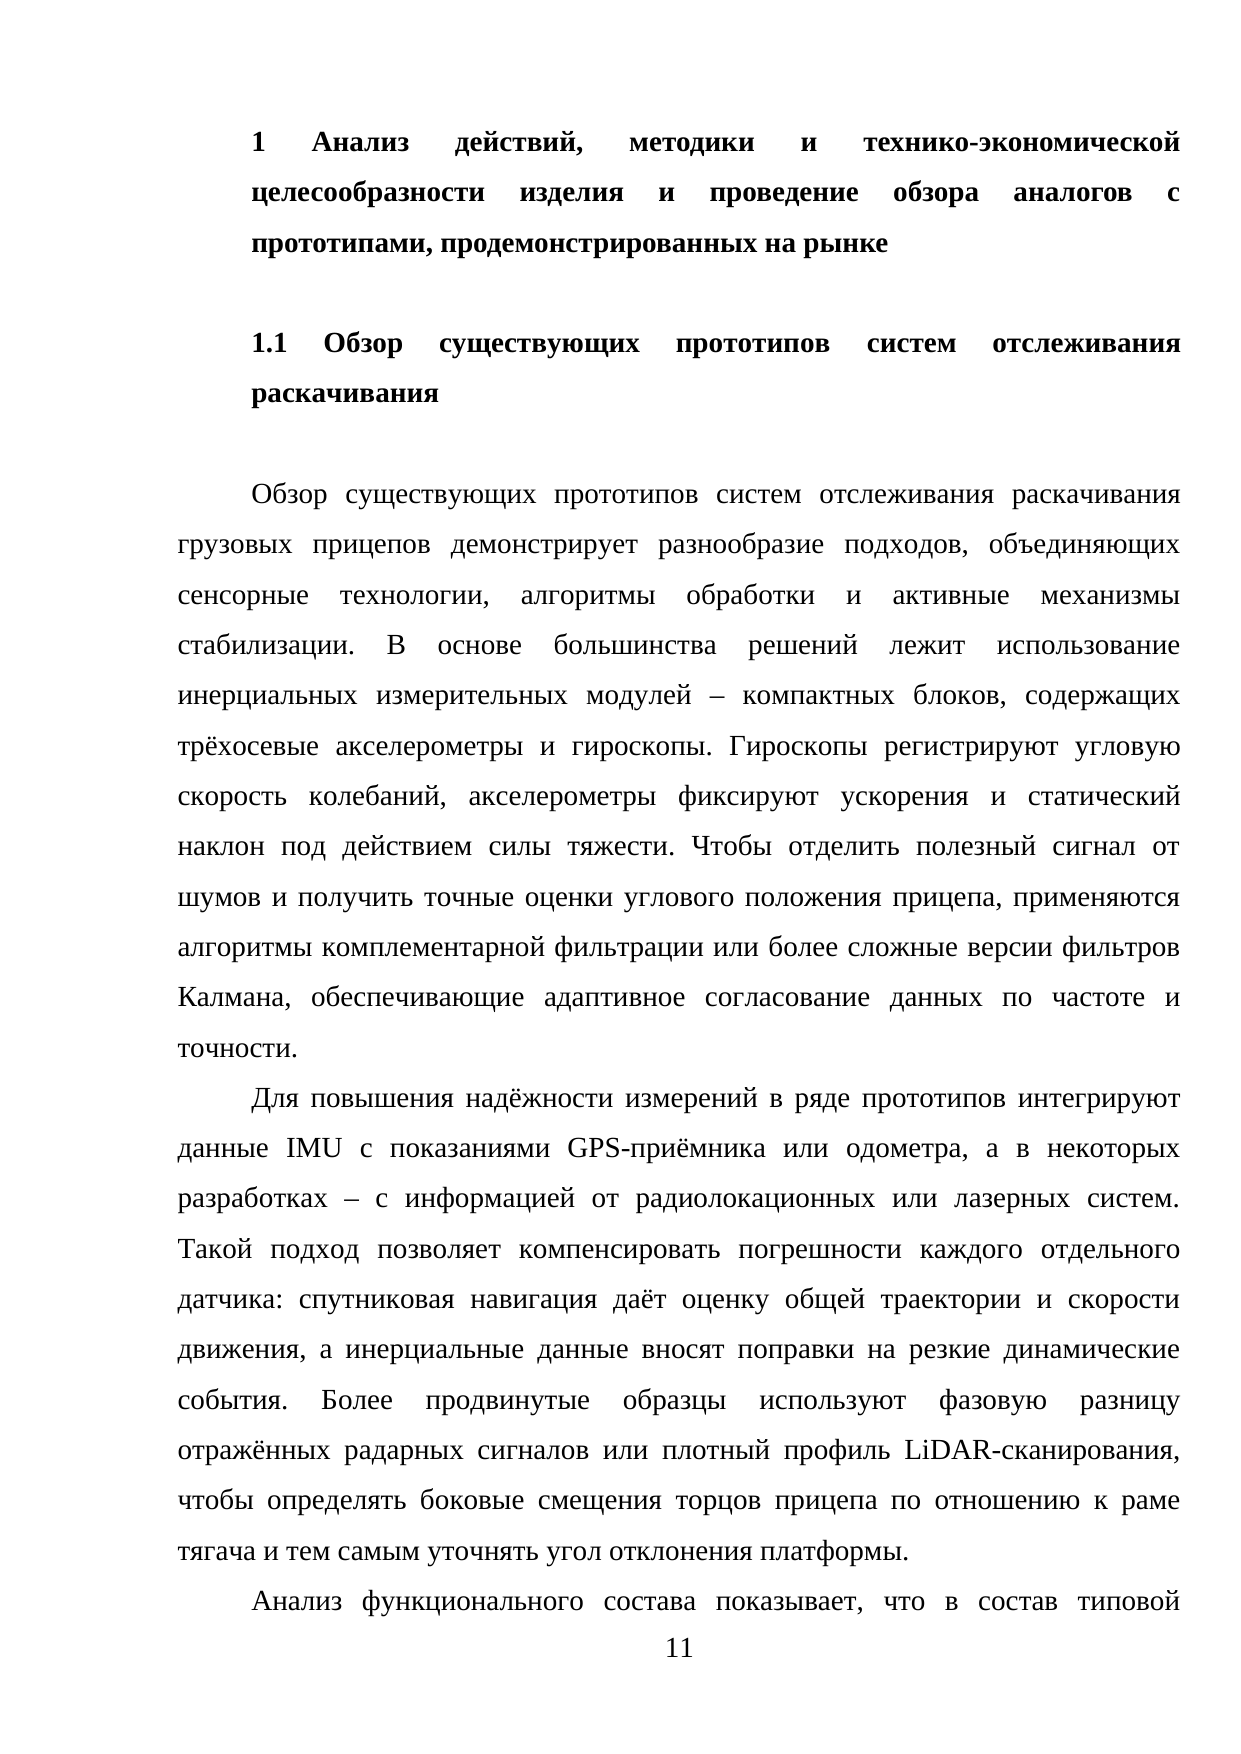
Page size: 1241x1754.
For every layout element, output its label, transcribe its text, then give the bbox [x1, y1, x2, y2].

subtitle 1 Анализ действий, методики и технико-экономической целесообразности изделия и проведение обзора аналогов с прототипами, продемонстрированных на рынке [251, 124, 1181, 258]
text Для повышения надёжности измерений в ряде прототипов интегрируют данные IMU с показаниями GPS-приёмника или одометра, а в некоторых разработках – с информацией от радиолокационных или лазерных систем. Такой подход позволяет компенсировать погрешности каждого отдельного датчика: спутниковая навигация даёт оценку общей траектории и скорости движения, а инерциальные данные вносят поправки на резкие динамические события. Более продвинутые образцы используют фазовую разницу отражённых радарных сигналов или плотный профиль LiDAR-сканирования, чтобы определять боковые смещения торцов прицепа по отношению к раме тягача и тем самым уточнять угол отклонения платформы. [177, 1080, 1181, 1566]
subtitle 1.1 Обзор существующих прототипов систем отслеживания раскачивания [251, 325, 1181, 409]
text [177, 1583, 1181, 1617]
text Обзор существующих прототипов систем отслеживания раскачивания грузовых прицепов демонстрирует разнообразие подходов, объединяющих сенсорные технологии, алгоритмы обработки и активные механизмы стабилизации. В основе большинства решений лежит использование инерциальных измерительных модулей – компактных блоков, содержащих трёхосевые акселерометры и гироскопы. Гироскопы регистрируют угловую скорость колебаний, акселерометры фиксируют ускорения и статический наклон под действием силы тяжести. Чтобы отделить полезный сигнал от шумов и получить точные оценки углового положения прицепа, применяются алгоритмы комплементарной фильтрации или более сложные версии фильтров Калмана, обеспечивающие адаптивное согласование данных по частоте и точности. [177, 476, 1181, 1063]
